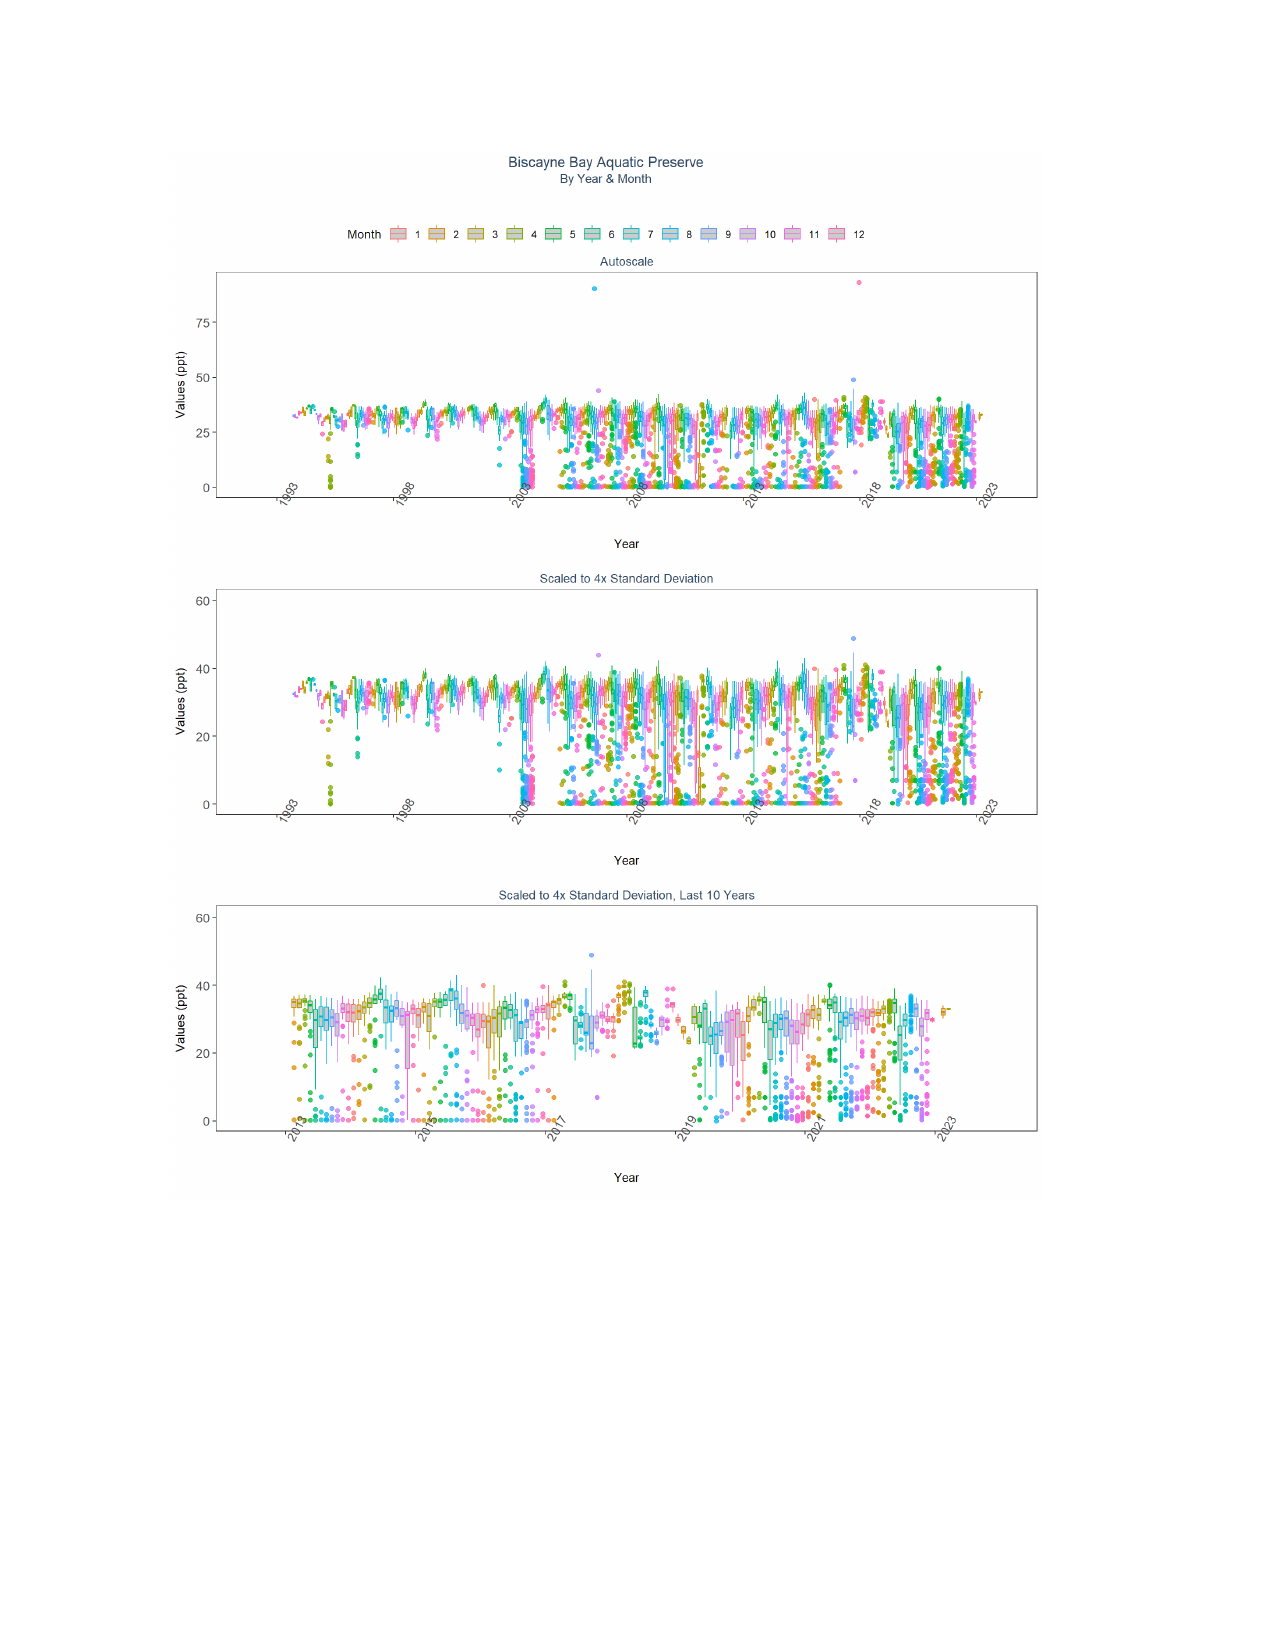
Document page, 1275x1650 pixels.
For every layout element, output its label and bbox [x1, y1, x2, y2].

picture [168, 150, 1044, 1200]
